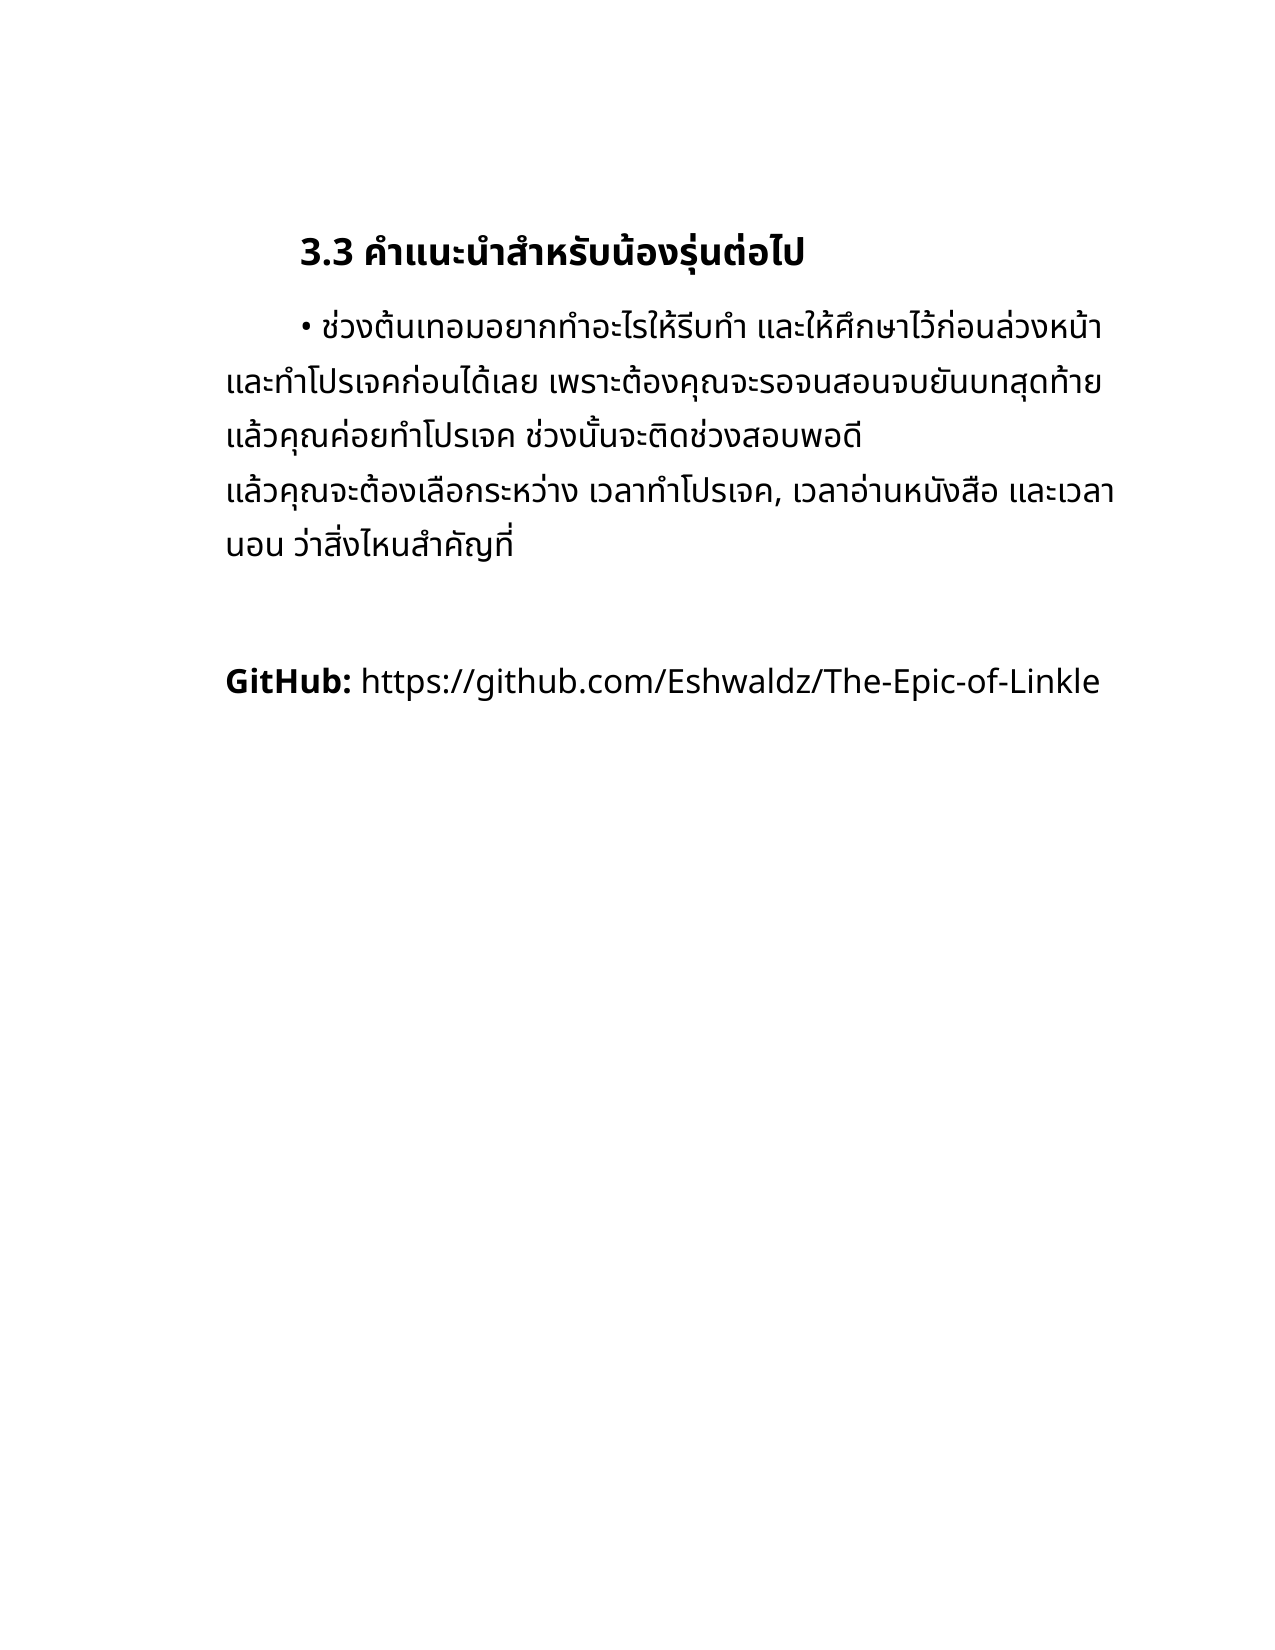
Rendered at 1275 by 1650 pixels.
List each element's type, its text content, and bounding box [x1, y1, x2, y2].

text • ช่วงต้นเทอมอยากทำอะไรให้รีบทำ และให้ศึกษาไว้ก่อนล่วงหน้าและทำโปรเจคก่อนได้เลย เพราะต้องคุณจะรอจนสอนจบยันบทสุดท้ายแล้วคุณค่อยทำโปรเจค ช่วงนั้นจะติดช่วงสอบพอดี แล้วคุณจะต้องเลือกระหว่าง เวลาทำโปรเจค, เวลาอ่านหนังสือ และเวลานอน ว่าสิ่งไหนสำคัญที่ [225, 303, 1125, 571]
text GitHub: https://github.com/Eshwaldz/The-Epic-of-Linkle [225, 658, 1125, 703]
text 3.3 คำแนะนำสำหรับน้องรุ่นต่อไป [225, 225, 1125, 282]
